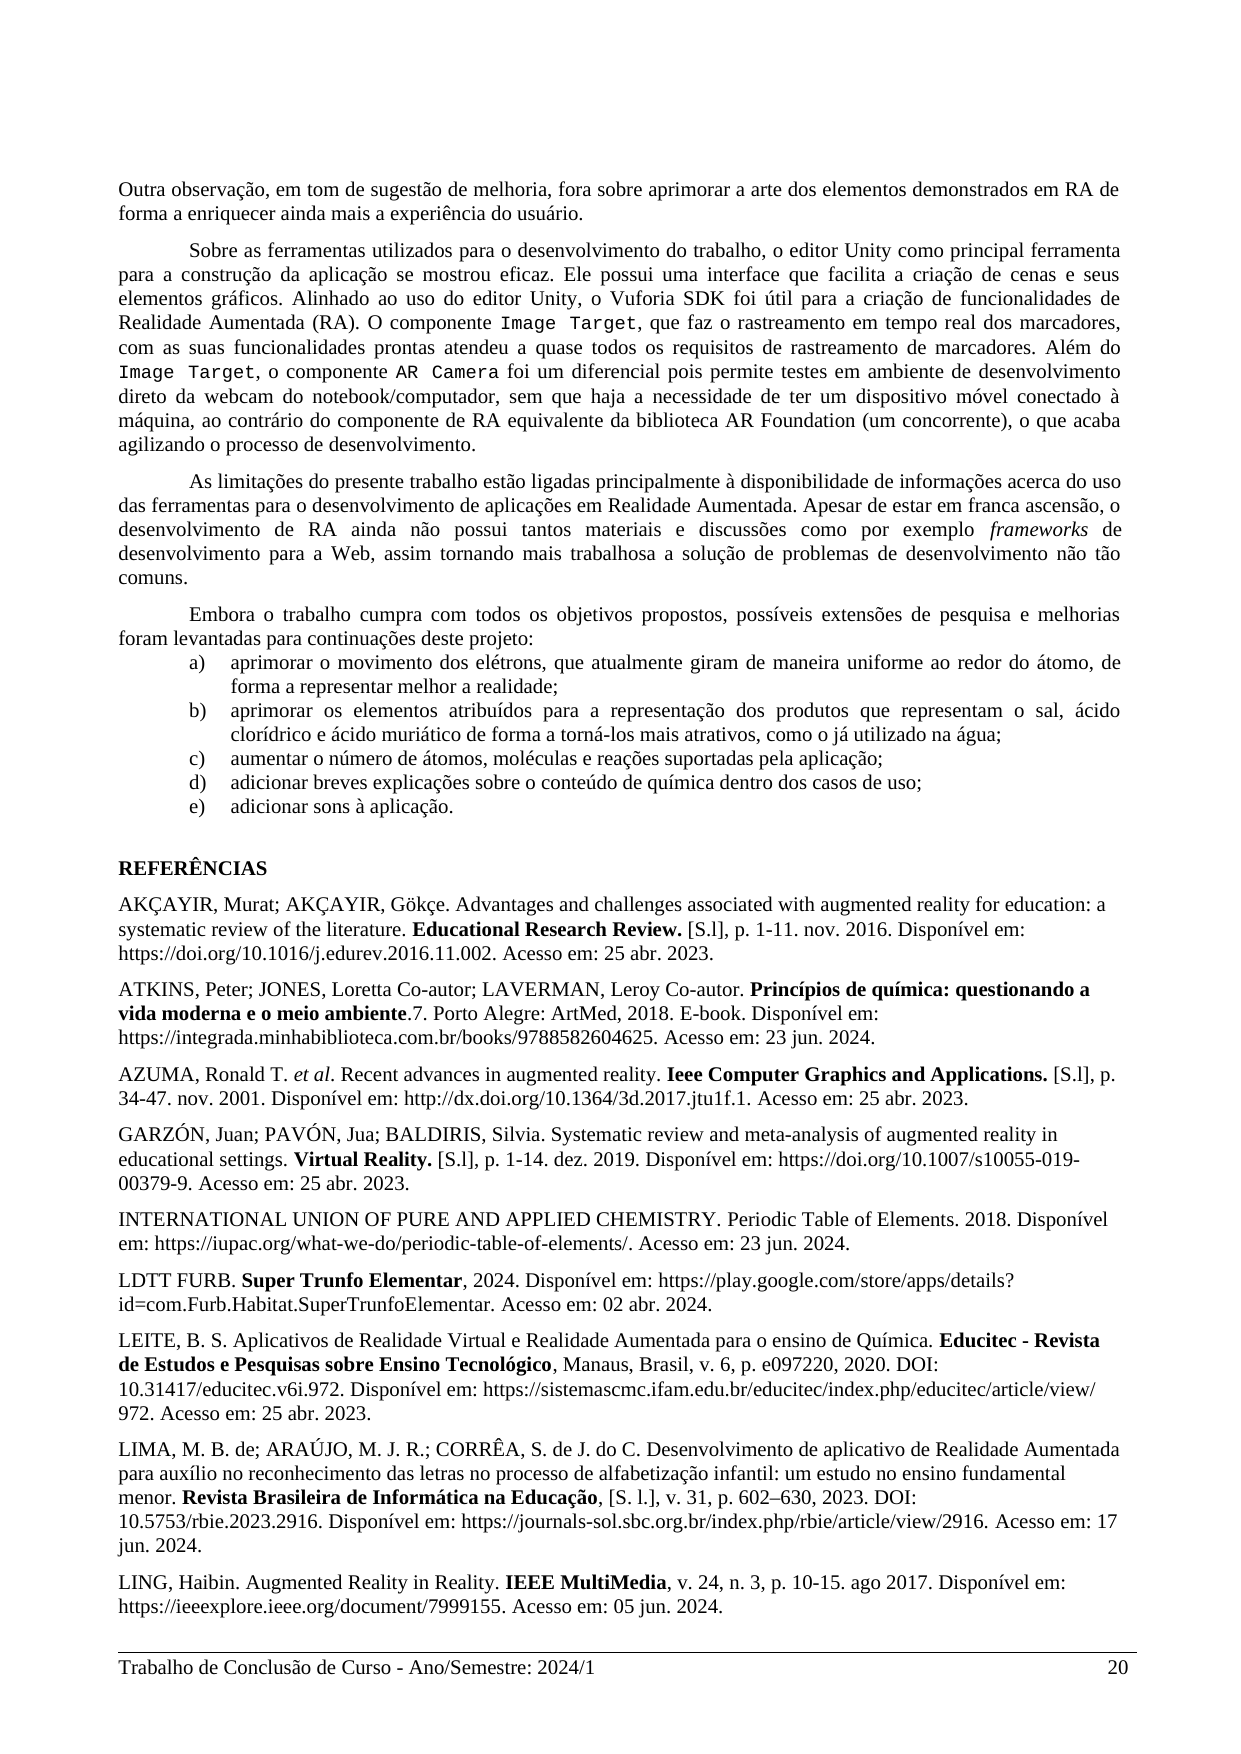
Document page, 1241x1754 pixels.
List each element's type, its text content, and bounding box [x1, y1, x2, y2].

text AKÇAYIR, Murat; AKÇAYIR, Gökçe. Advantages and challenges associated with augmented reality for education: a systematic review of the literature. Educational Research Review. [S.l], p. 1-11. nov. 2016. Disponível em: https://doi.org/10.1016/j.edurev.2016.11.002. Acesso em: 25 abr. 2023. [118, 892, 1122, 964]
text INTERNATIONAL UNION OF PURE AND APPLIED CHEMISTRY. Periodic Table of Elements. 2018. Disponível em: https://iupac.org/what-we-do/periodic-table-of-elements/. Acesso em: 23 jun. 2024. [118, 1207, 1122, 1255]
list aprimorar o movimento dos elétrons, que atualmente giram de maneira uniforme ao redor do átomo, de forma a representar melhor a realidade; [189, 650, 1122, 698]
text LDTT FURB. Super Trunfo Elementar, 2024. Disponível em: https://play.google.com/store/apps/details?id=com.Furb.Habitat.SuperTrunfoElementar. Acesso em: 02 abr. 2024. [118, 1268, 496, 1316]
text LIMA, M. B. de; ARAÚJO, M. J. R.; CORRÊA, S. de J. do C. Desenvolvimento de aplicativo de Realidade Aumentada para auxílio no reconhecimento das letras no processo de alfabetização infantil: um estudo no ensino fundamental menor. Revista Brasileira de Informática na Educação, [S. l.], v. 31, p. 602–630, 2023. DOI: 10.5753/rbie.2023.2916. Disponível em: https://journals-sol.sbc.org.br/index.php/rbie/article/view/2916. Acesso em: 17 jun. 2024. [202, 1437, 1122, 1557]
text GARZÓN, Juan; PAVÓN, Jua; BALDIRIS, Silvia. Systematic review and meta-analysis of augmented reality in educational settings. Virtual Reality. [S.l], p. 1-14. dez. 2019. Disponível em: https://doi.org/10.1007/s10055-019-00379-9. Acesso em: 25 abr. 2023. [118, 1122, 1122, 1194]
list adicionar sons à aplicação. [189, 794, 1122, 818]
text Embora o trabalho cumpra com todos os objetivos propostos, possíveis extensões de pesquisa e melhorias foram levantadas para continuações deste projeto: [118, 602, 1122, 650]
text Sobre as ferramentas utilizados para o desenvolvimento do trabalho, o editor Unity como principal ferramenta para a construção da aplicação se mostrou eficaz. Ele possui uma interface que facilita a criação de cenas e seus elementos gráficos. Alinhado ao uso do editor Unity, o Vuforia SDK foi útil para a criação de funcionalidades de Realidade Aumentada (RA). O componente Image Target, que faz o rastreamento em tempo real dos marcadores, com as suas funcionalidades prontas atendeu a quase todos os requisitos de rastreamento de marcadores. Além do Image Target, o componente AR Camera foi um diferencial pois permite testes em ambiente de desenvolvimento direto da webcam do notebook/computador, sem que haja a necessidade de ter um dispositivo móvel conectado à máquina, ao contrário do componente de RA equivalente da biblioteca AR Foundation (um concorrente), o que acaba agilizando o processo de desenvolvimento. [118, 238, 1122, 456]
text LDTT FURB. Super Trunfo Elementar, 2024. Disponível em: https://play.google.com/store/apps/details?id=com.Furb.Habitat.SuperTrunfoElementar. Acesso em: 02 abr. 2024. [658, 1268, 1122, 1316]
text As limitações do presente trabalho estão ligadas principalmente à disponibilidade de informações acerca do uso das ferramentas para o desenvolvimento de aplicações em Realidade Aumentada. Apesar de estar em franca ascensão, o desenvolvimento de RA ainda não possui tantos materiais e discussões como por exemplo frameworks de desenvolvimento para a Web, assim tornando mais trabalhosa a solução de problemas de desenvolvimento não tão comuns. [118, 469, 1122, 589]
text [118, 177, 1122, 225]
text ATKINS, Peter; JONES, Loretta Co-autor; LAVERMAN, Leroy Co-autor. Princípios de química: questionando a vida moderna e o meio ambiente.7. Porto Alegre: ArtMed, 2018. E-book. Disponível em: https://integrada.minhabiblioteca.com.br/books/9788582604625. Acesso em: 23 jun. 2024. [118, 977, 1122, 1049]
text Referências [118, 856, 1122, 880]
list aprimorar os elementos atribuídos para a representação dos produtos que representam o sal, ácido clorídrico e ácido muriático de forma a torná-los mais atrativos, como o já utilizado na água; [189, 698, 1122, 746]
list adicionar breves explicações sobre o conteúdo de química dentro dos casos de uso; [189, 770, 1122, 794]
text AZUMA, Ronald T. et al. Recent advances in augmented reality. Ieee Computer Graphics and Applications. [S.l], p. 34-47. nov. 2001. Disponível em: http://dx.doi.org/10.1364/3d.2017.jtu1f.1. Acesso em: 25 abr. 2023. [118, 1062, 1122, 1110]
text LEITE, B. S. Aplicativos de Realidade Virtual e Realidade Aumentada para o ensino de Química. Educitec - Revista de Estudos e Pesquisas sobre Ensino Tecnológico, Manaus, Brasil, v. 6, p. e097220, 2020. DOI: 10.31417/educitec.v6i.972. Disponível em: https://sistemascmc.ifam.edu.br/educitec/index.php/educitec/article/view/972. Acesso em: 25 abr. 2023. [118, 1328, 1122, 1424]
list aumentar o número de átomos, moléculas e reações suportadas pela aplicação; [189, 746, 1122, 770]
text LING, Haibin. Augmented Reality in Reality. IEEE MultiMedia, v. 24, n. 3, p. 10-15. ago 2017. Disponível em: https://ieeexplore.ieee.org/document/7999155. Acesso em: 05 jun. 2024. [118, 1570, 1122, 1618]
